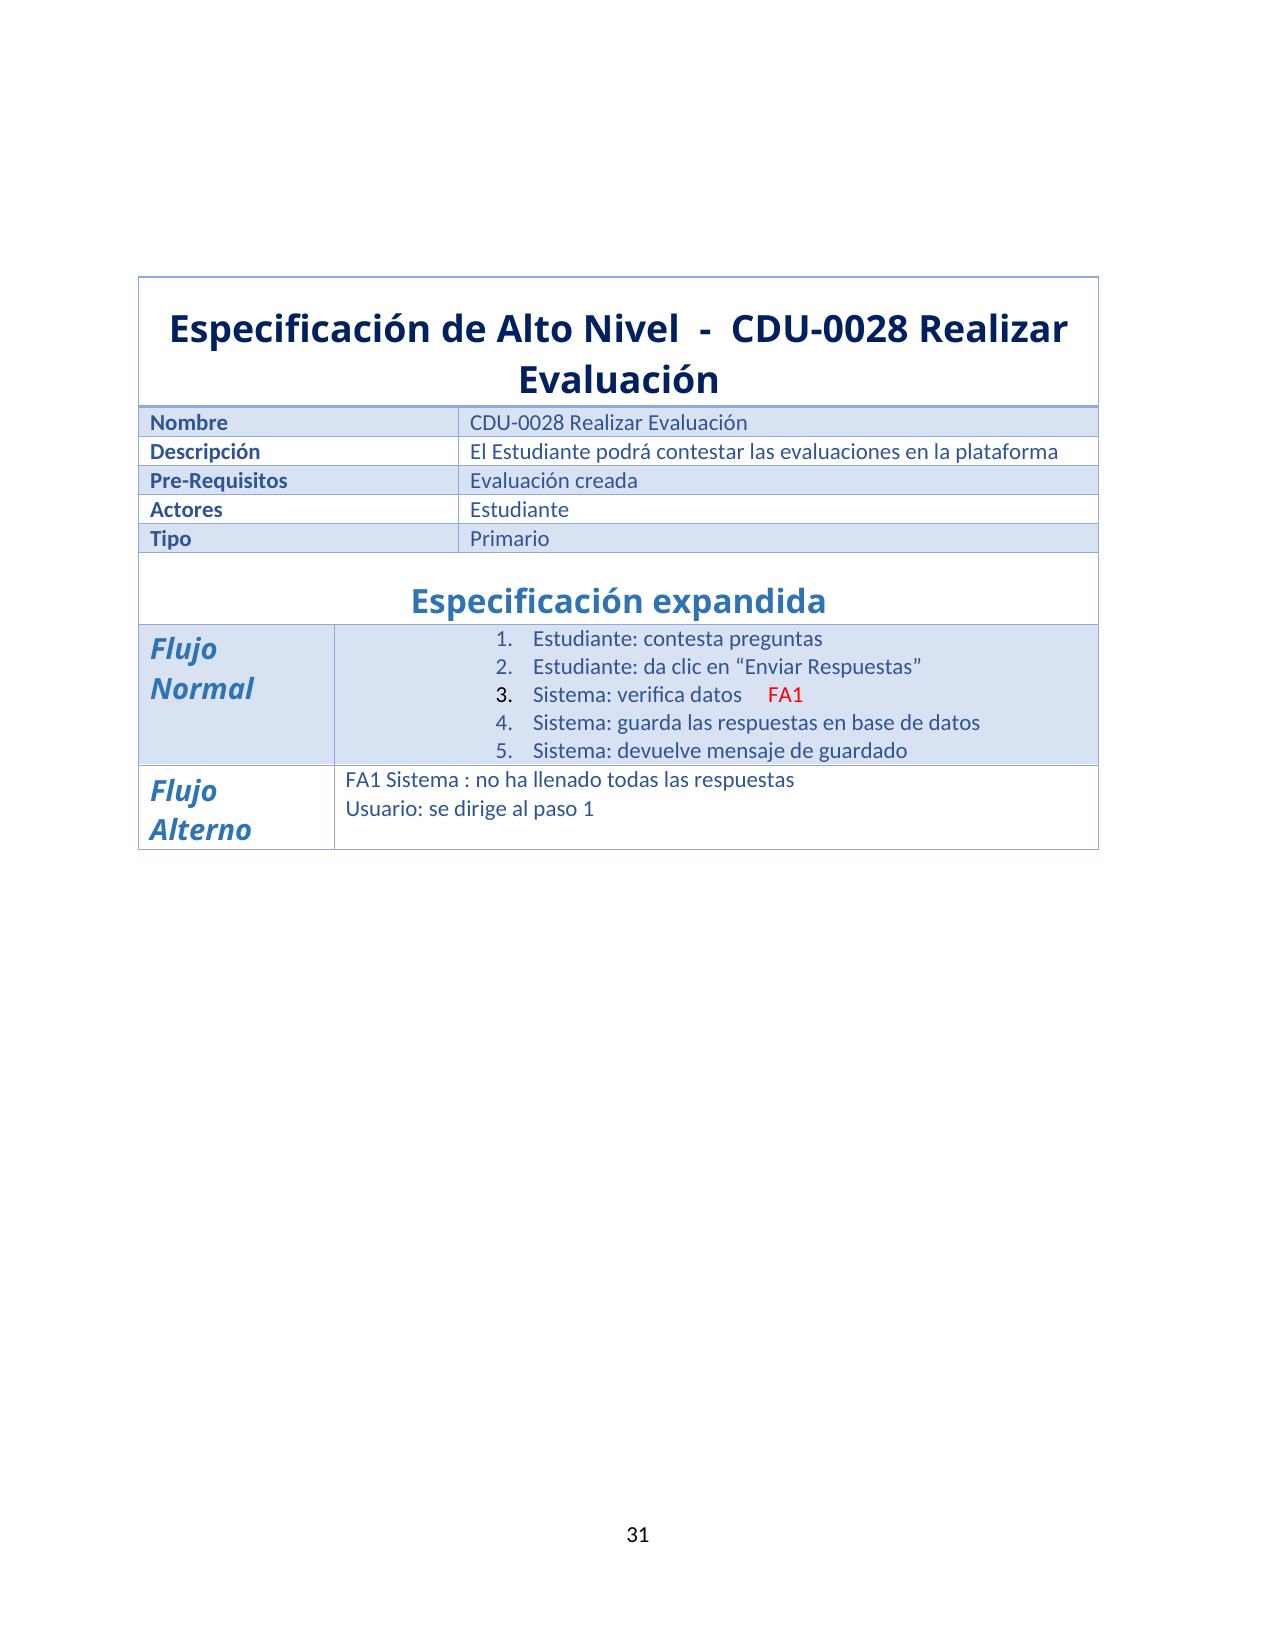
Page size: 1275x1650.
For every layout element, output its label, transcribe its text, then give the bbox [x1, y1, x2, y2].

table_cell El Estudiante podrá contestar las evaluaciones en la plataforma [459, 437, 1098, 465]
table_cell Evaluación creada [459, 466, 1098, 494]
table_cell Flujo Alterno [139, 766, 334, 849]
table_cell Primario [459, 524, 1098, 552]
table_cell Estudiante [459, 495, 1098, 523]
table_cell Descripción [139, 437, 458, 465]
table_cell Tipo [139, 524, 458, 552]
table_header Especificación de Alto Nivel - CDU-0028 Realizar Evaluación [139, 278, 1098, 404]
table_cell FA1 Sistema : no ha llenado todas las respuestas Usuario: se dirige al paso 1 [335, 766, 1098, 849]
table_cell CDU-0028 Realizar Evaluación [459, 408, 1098, 436]
table_cell Especificación expandida [139, 553, 1098, 623]
table_cell Flujo Normal [139, 625, 334, 764]
table_cell Estudiante: contesta preguntas Estudiante: da clic en “Enviar Respuestas” Sistema: verifica datos FA1 Sistema: guarda las respuestas en base de datos Sistema: devuelve mensaje de guardado [335, 625, 1098, 764]
table_cell Actores [139, 495, 458, 523]
table_cell Nombre [139, 408, 458, 436]
table_cell Pre-Requisitos [139, 466, 458, 494]
